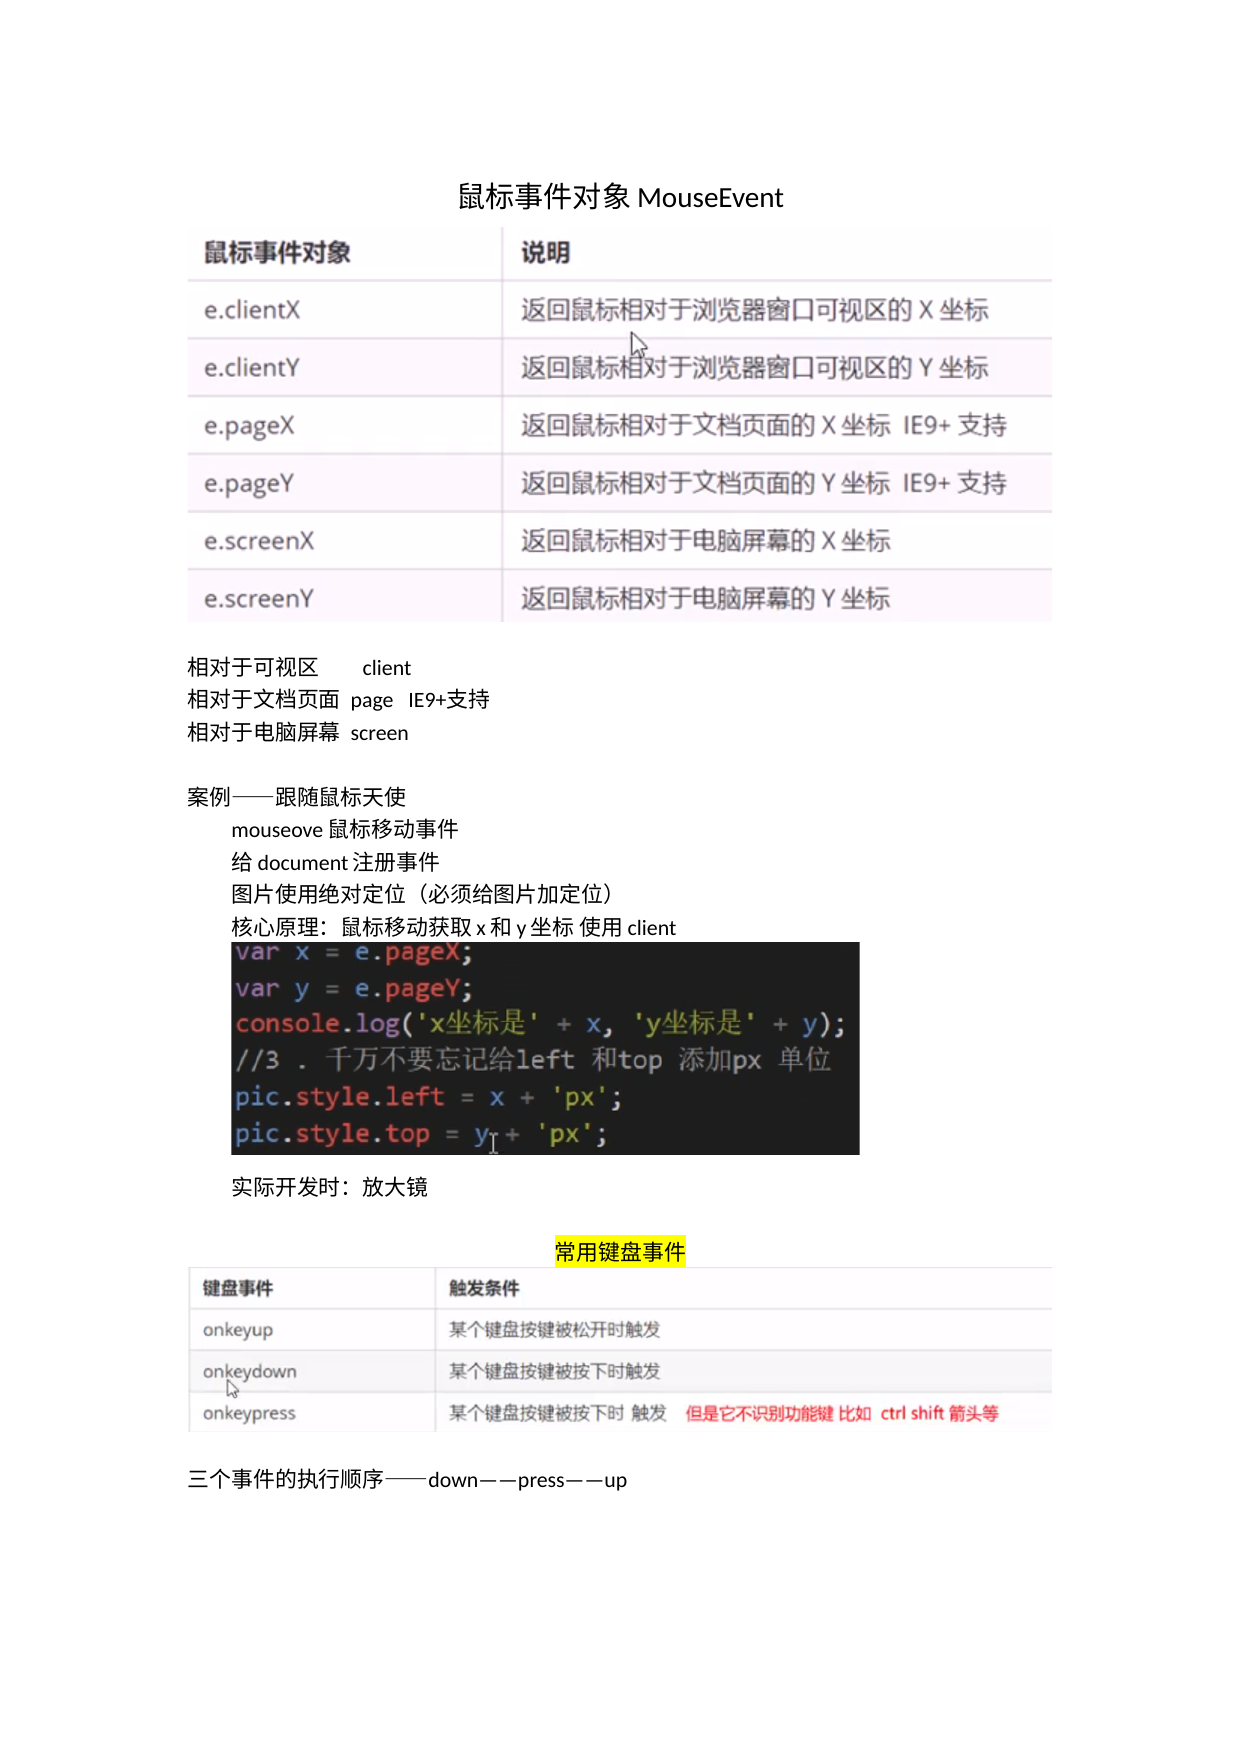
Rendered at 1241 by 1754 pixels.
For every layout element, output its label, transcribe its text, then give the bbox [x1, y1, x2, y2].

text 核心原理：鼠标移动获取x和y坐标 使用client [187, 909, 1053, 942]
text 图片使用绝对定位（必须给图片加定位） [187, 877, 1053, 909]
text 相对于可视区 client [187, 649, 1053, 682]
text 常用键盘事件 [187, 1234, 1053, 1267]
text 相对于文档页面 page IE9+支持 [187, 682, 1053, 714]
text 案例——跟随鼠标天使 [187, 779, 1053, 812]
picture [188, 1267, 1052, 1432]
text 实际开发时：放大镜 [187, 1169, 1053, 1202]
text 相对于电脑屏幕 screen [187, 714, 1053, 747]
text 给document注册事件 [187, 844, 1053, 877]
picture [231, 942, 860, 1155]
text 三个事件的执行顺序——down——press——up [187, 1462, 1053, 1494]
text mouseove鼠标移动事件 [187, 812, 1053, 844]
picture [187, 227, 1053, 622]
text 鼠标事件对象MouseEvent [187, 162, 1053, 227]
